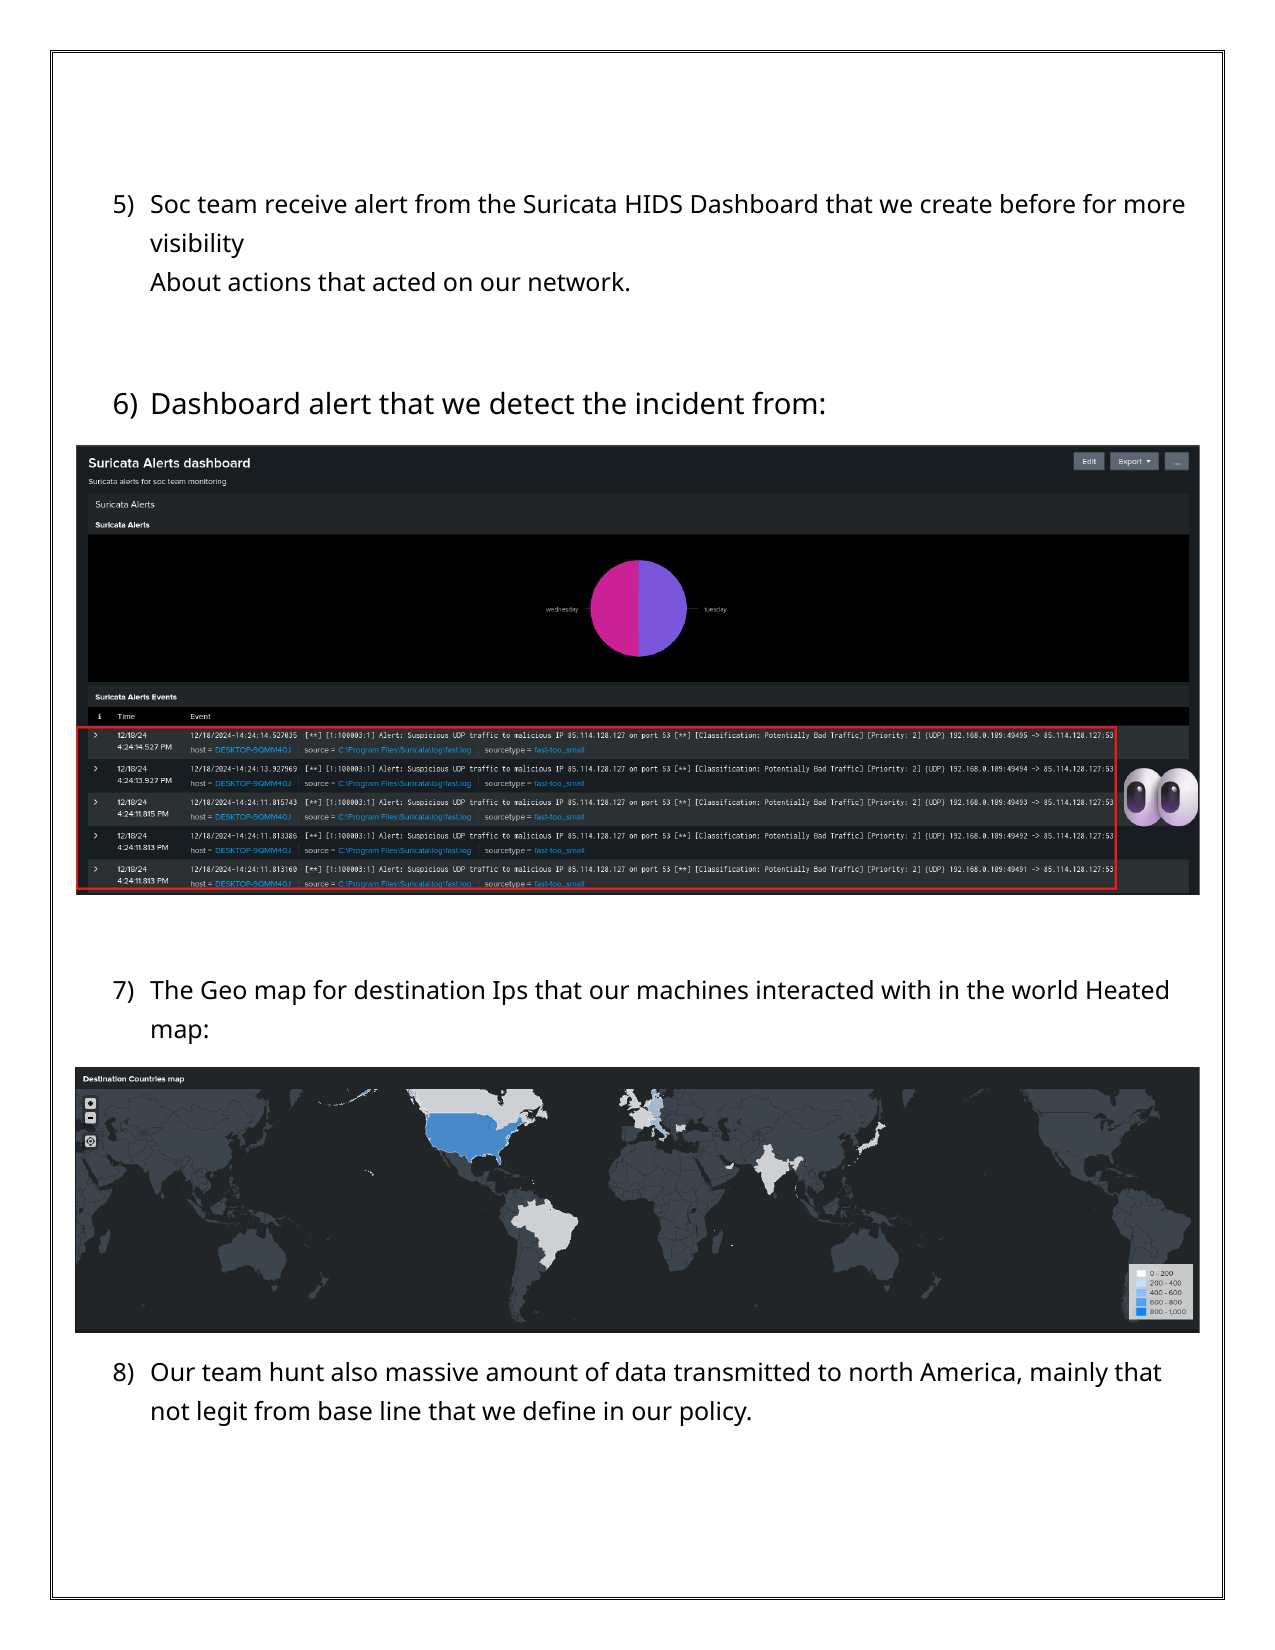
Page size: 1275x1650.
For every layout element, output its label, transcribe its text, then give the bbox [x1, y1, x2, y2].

list Soc team receive alert from the Suricata HIDS Dashboard that we create before for more visibility [112, 187, 1200, 260]
picture [75, 1067, 1200, 1333]
list Our team hunt also massive amount of data transmitted to north America, mainly that not legit from base line that we define in our policy. [112, 1355, 1200, 1428]
list Dashboard alert that we detect the incident from: [112, 383, 1200, 423]
picture [75, 445, 1200, 895]
list The Geo map for destination Ips that our machines interacted with in the world Heated map: [112, 973, 1200, 1046]
list About actions that acted on our network. [150, 265, 1200, 299]
